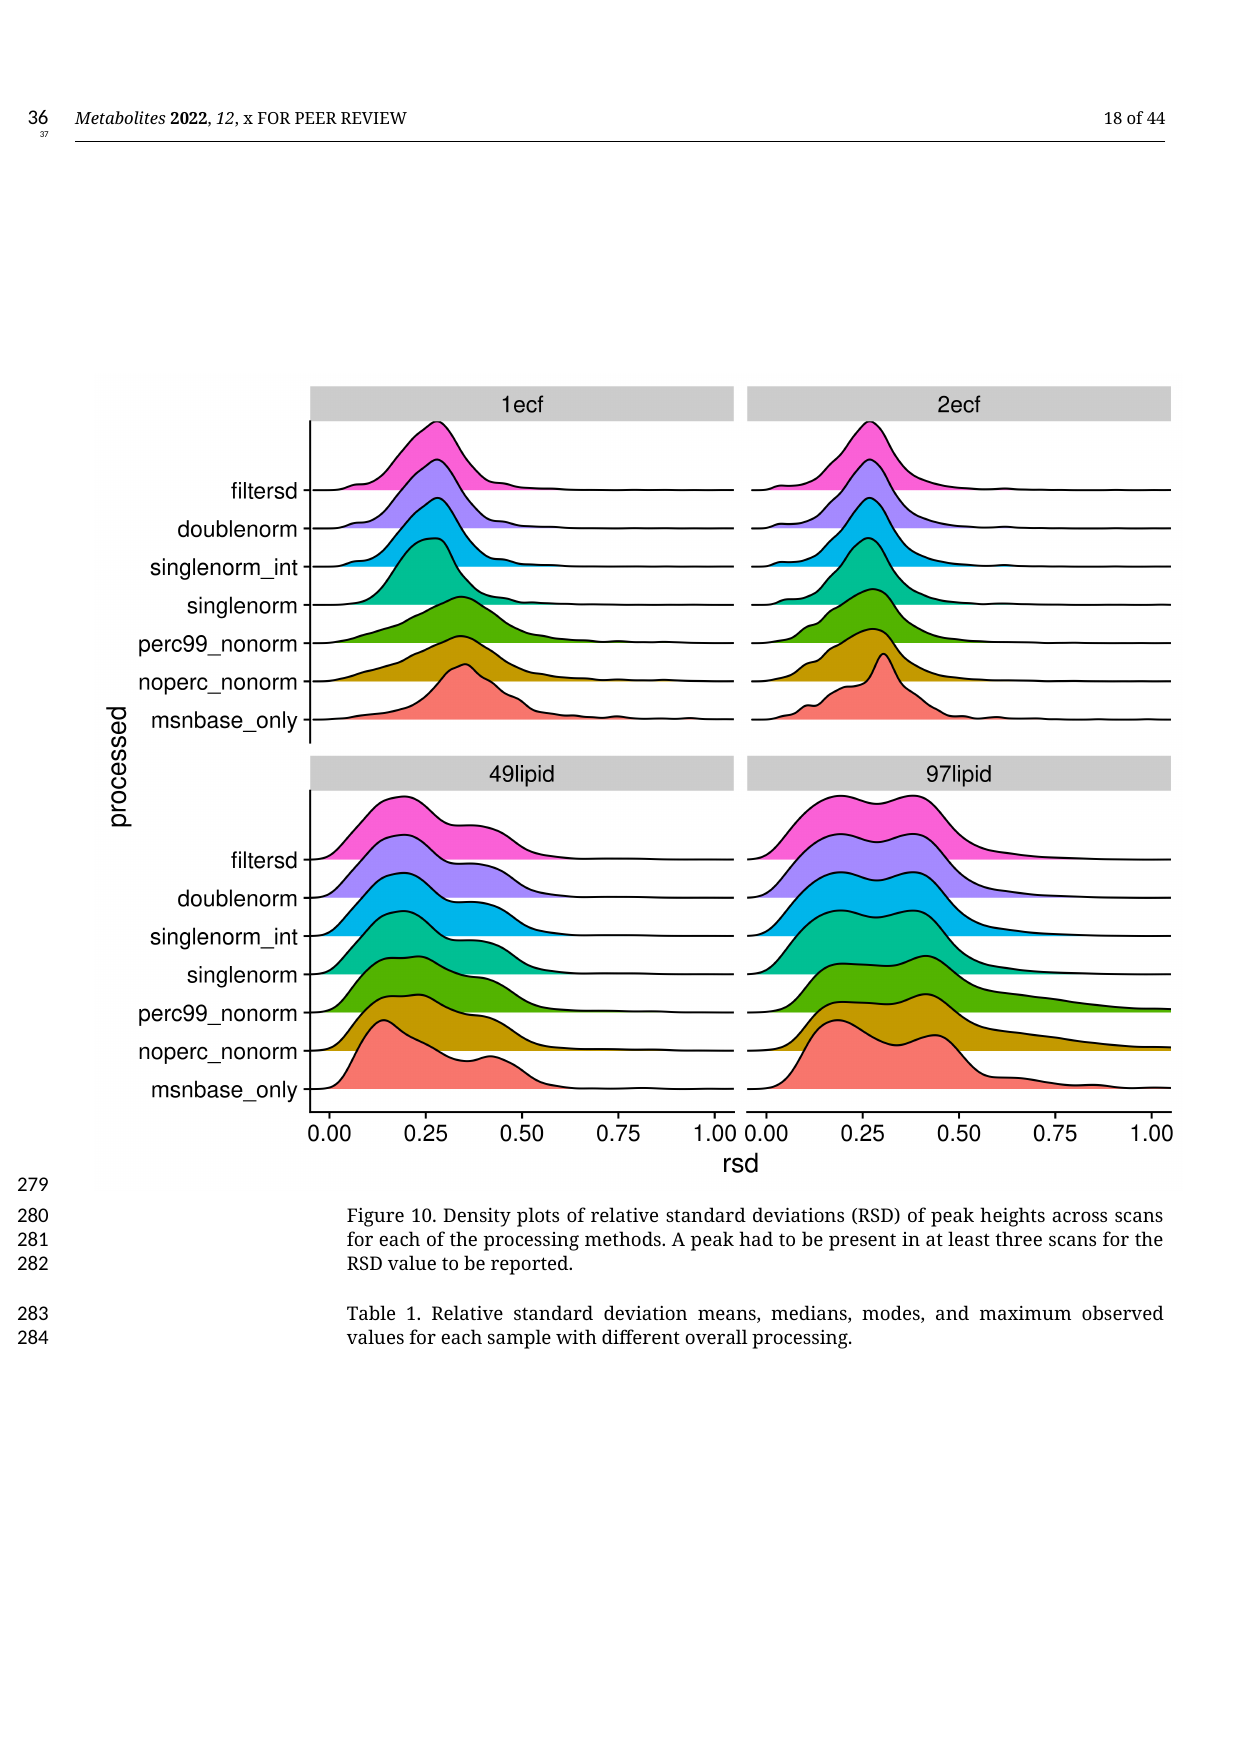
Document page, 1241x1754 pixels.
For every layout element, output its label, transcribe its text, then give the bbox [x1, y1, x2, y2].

text Table 1. Relative standard deviation means, medians, modes, and maximum observed values for each sample with different overall processing. [347, 1301, 1165, 1349]
picture [93, 373, 1184, 1191]
text Figure 10. Density plots of relative standard deviations (RSD) of peak heights across scans for each of the processing methods. A peak had to be present in at least three scans for the RSD value to be reported. [347, 1203, 1165, 1276]
